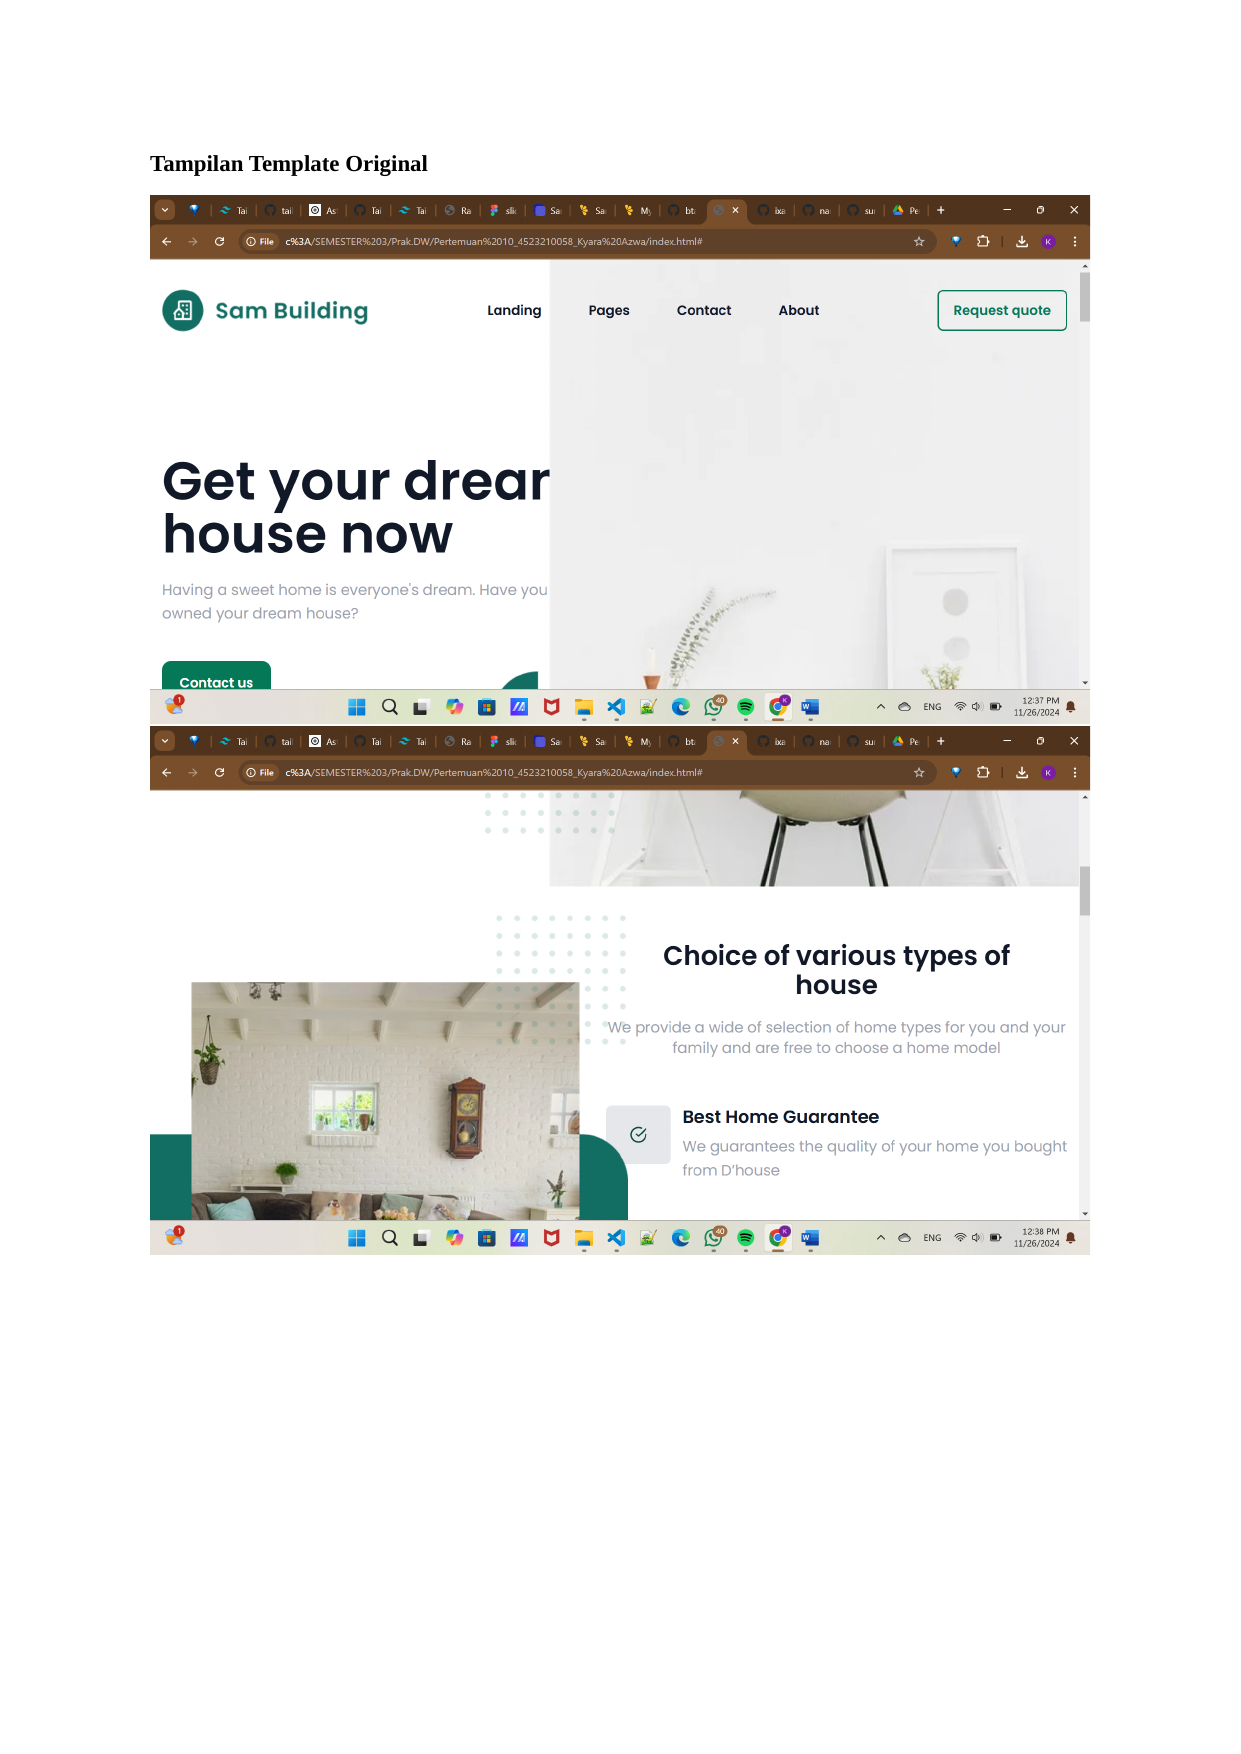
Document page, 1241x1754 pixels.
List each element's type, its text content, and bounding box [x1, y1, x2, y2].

text Tampilan Template Original [150, 150, 1090, 176]
picture [150, 726, 1091, 1255]
picture [150, 195, 1091, 724]
